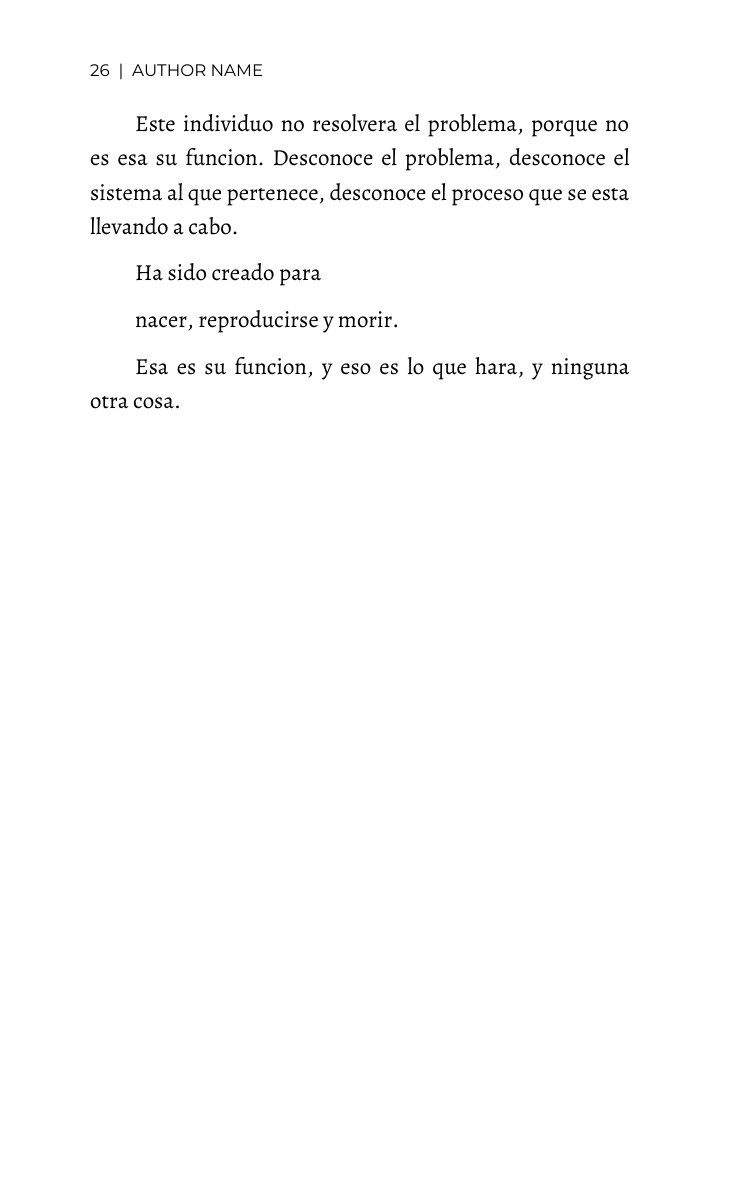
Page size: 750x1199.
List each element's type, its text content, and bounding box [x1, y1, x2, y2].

text nacer, reproducirse y morir. [90, 304, 630, 335]
text Ha sido creado para [90, 257, 630, 288]
text Este individuo no resolvera el problema, porque no es esa su funcion. Desconoce el problema, desconoce el sistema al que pertenece, desconoce el proceso que se esta llevando a cabo. [90, 108, 630, 242]
text Esa es su funcion, y eso es lo que hara, y ninguna otra cosa. [90, 351, 630, 416]
